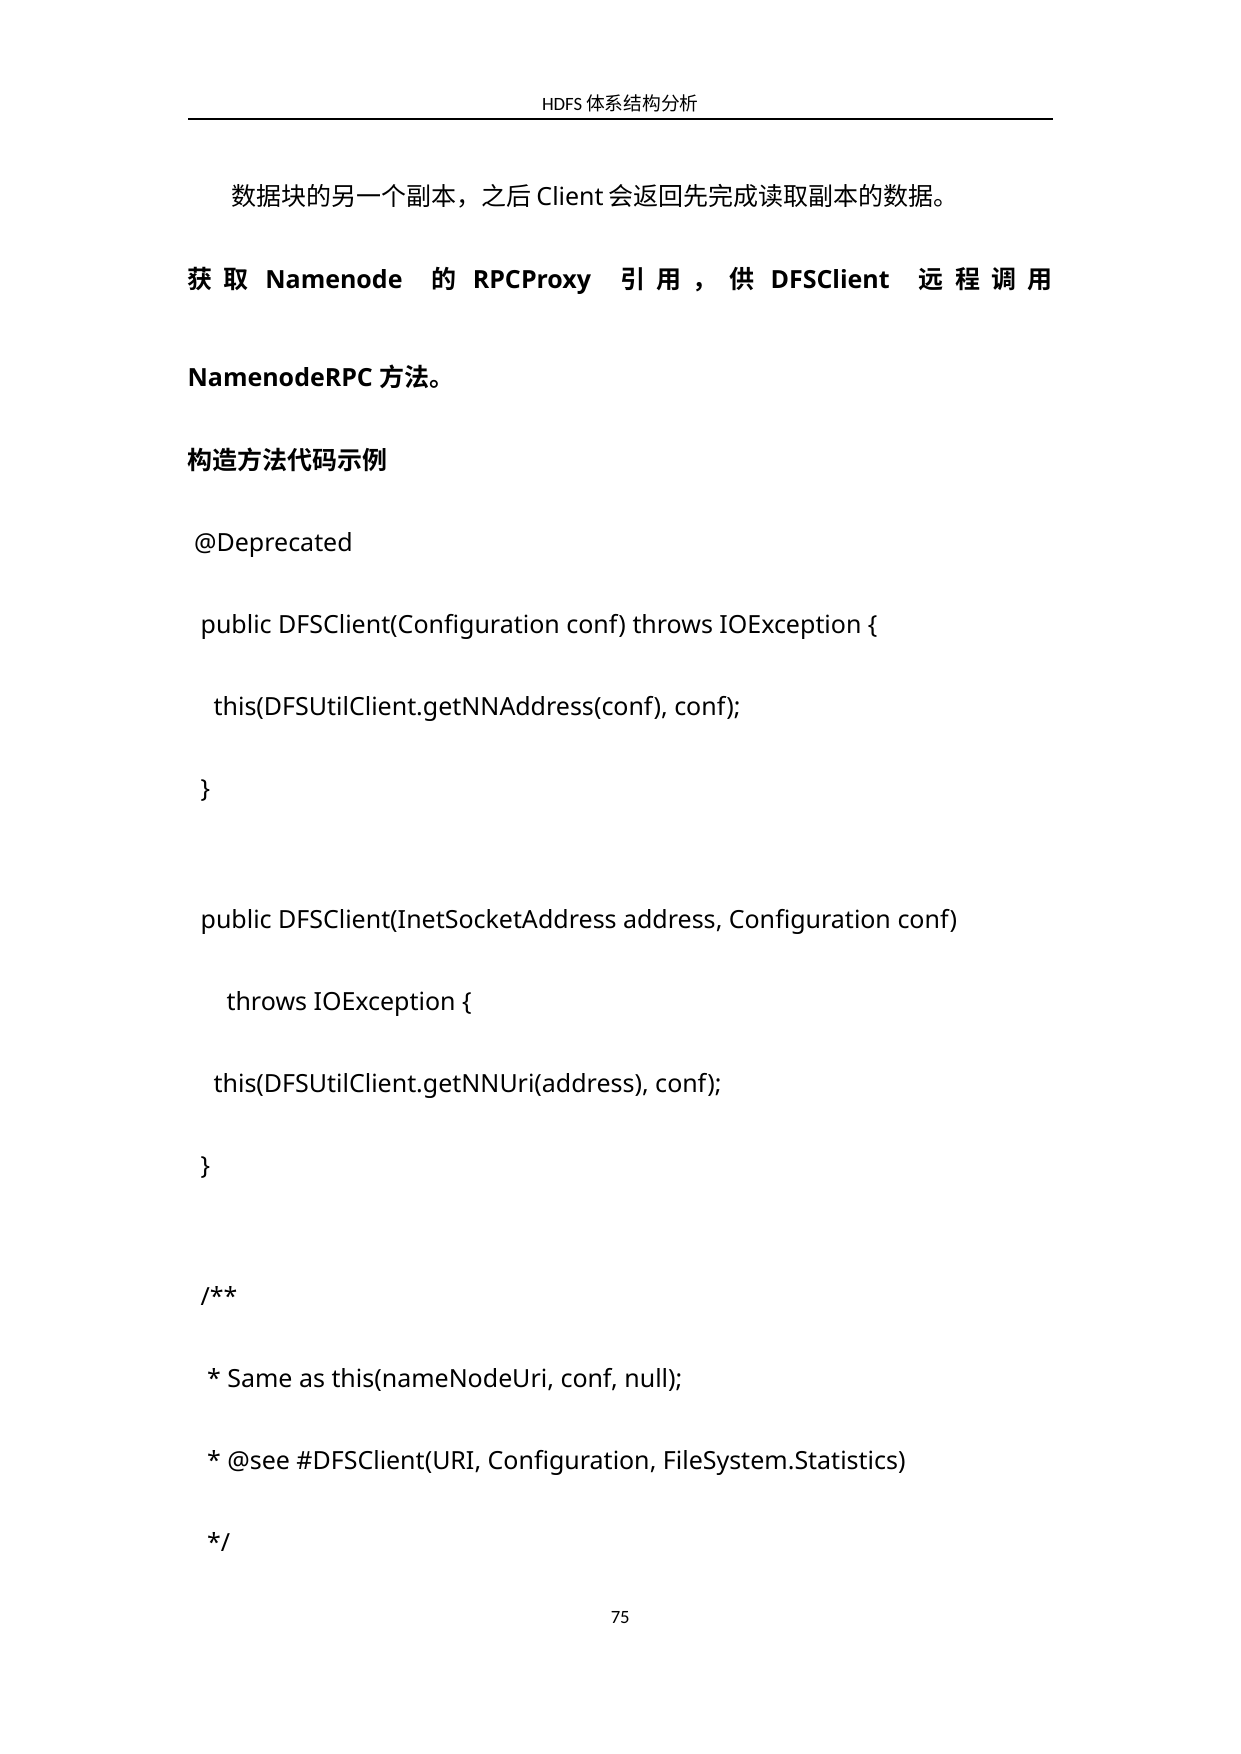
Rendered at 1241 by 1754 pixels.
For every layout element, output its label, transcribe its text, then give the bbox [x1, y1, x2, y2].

text this(DFSUtilClient.getNNAddress(conf), conf); [187, 673, 1053, 738]
text public DFSClient(Configuration conf) throws IOException { [187, 591, 1053, 656]
text @Deprecated [187, 509, 1053, 574]
text throws IOException { [187, 968, 1053, 1033]
text * @see #DFSClient(URI, Configuration, FileSystem.Statistics) [187, 1428, 1053, 1493]
text 获取Namenode 的RPCProxy 引用，供DFSClient 远程调用NamenodeRPC 方法。 [187, 245, 1053, 408]
text */ [187, 1509, 1053, 1574]
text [231, 162, 1053, 227]
text /** [187, 1264, 1053, 1329]
text public DFSClient(InetSocketAddress address, Configuration conf) [187, 886, 1053, 951]
text this(DFSUtilClient.getNNUri(address), conf); [187, 1050, 1053, 1115]
text } [187, 1132, 1053, 1197]
text 构造方法代码示例 [187, 426, 1053, 491]
text } [187, 755, 1053, 820]
text * Same as this(nameNodeUri, conf, null); [187, 1346, 1053, 1411]
